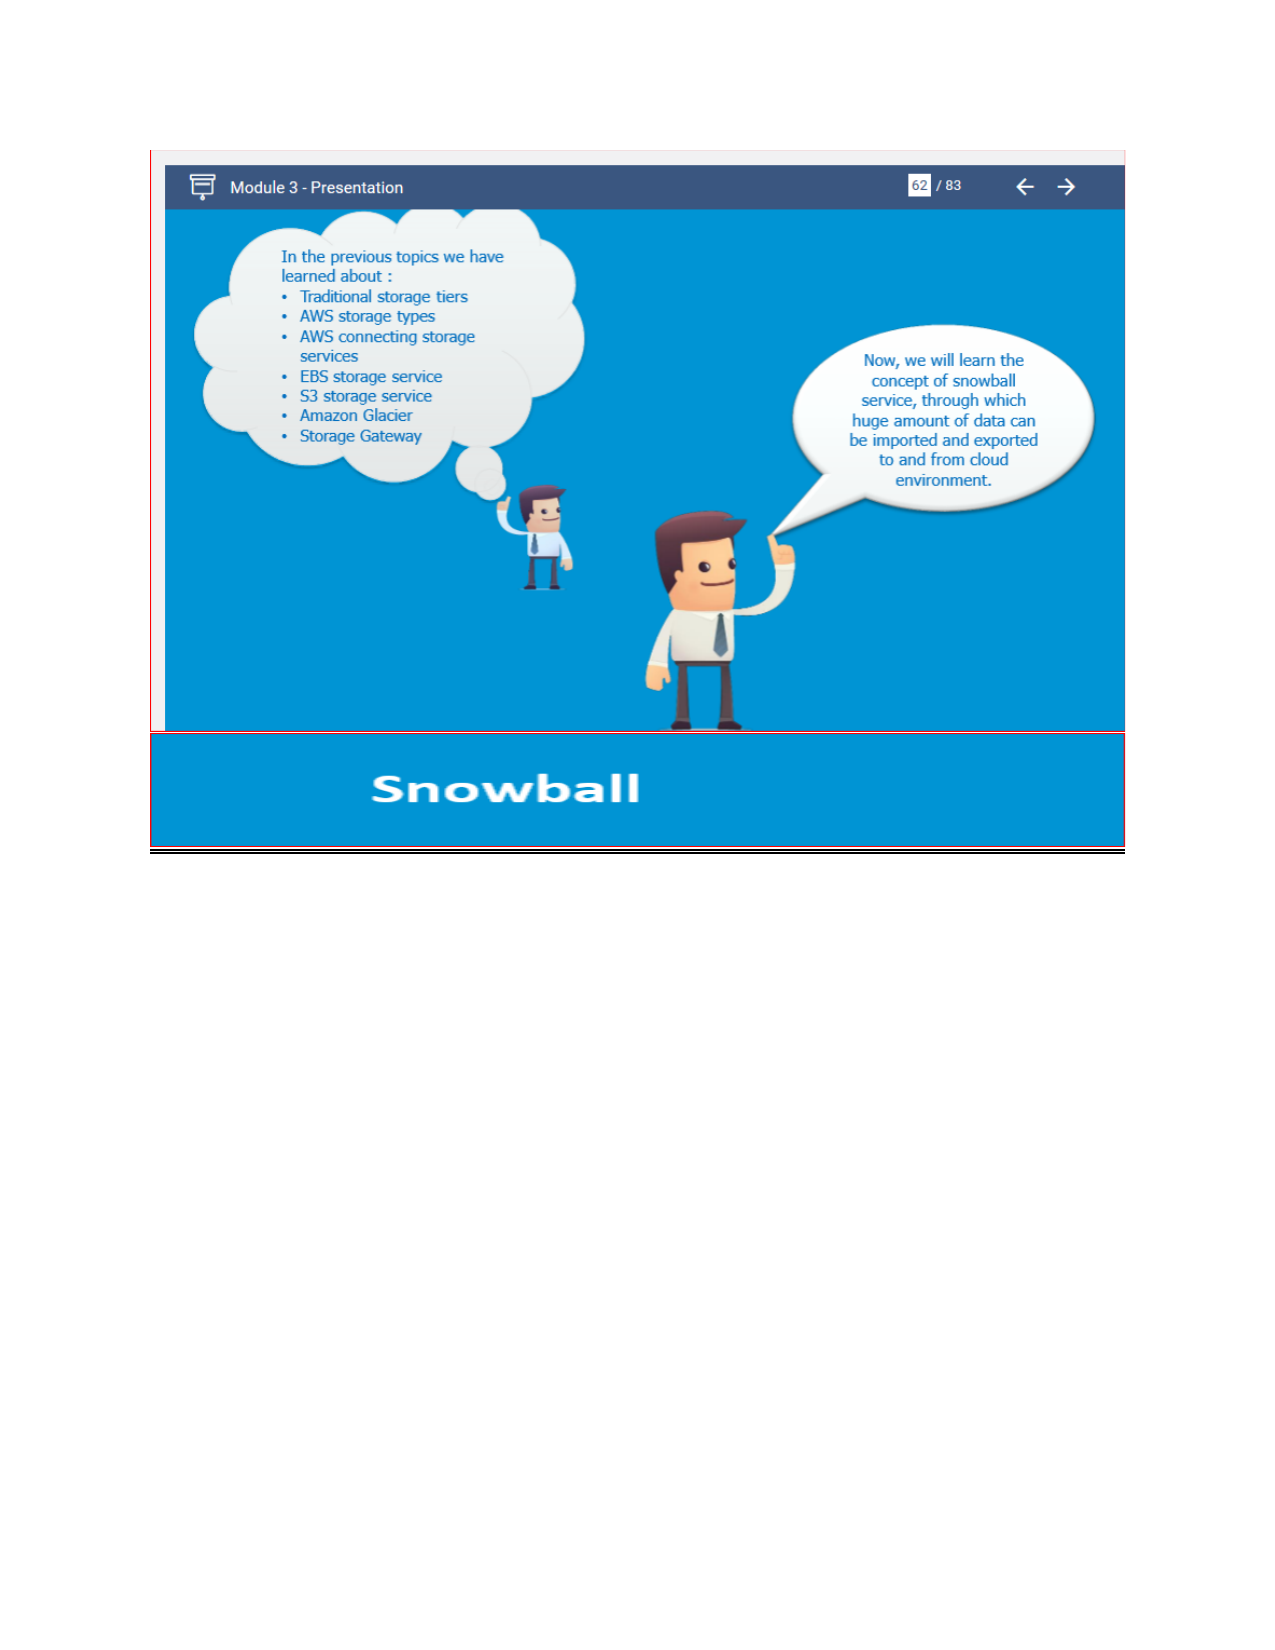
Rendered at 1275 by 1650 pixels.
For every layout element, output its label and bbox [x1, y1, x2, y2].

picture [445, 783, 479, 802]
picture [372, 776, 404, 802]
picture [497, 485, 573, 590]
picture [408, 783, 439, 802]
picture [629, 774, 638, 802]
picture [150, 150, 1125, 732]
picture [574, 783, 603, 802]
picture [611, 774, 621, 802]
picture [537, 774, 570, 802]
picture [482, 783, 534, 802]
